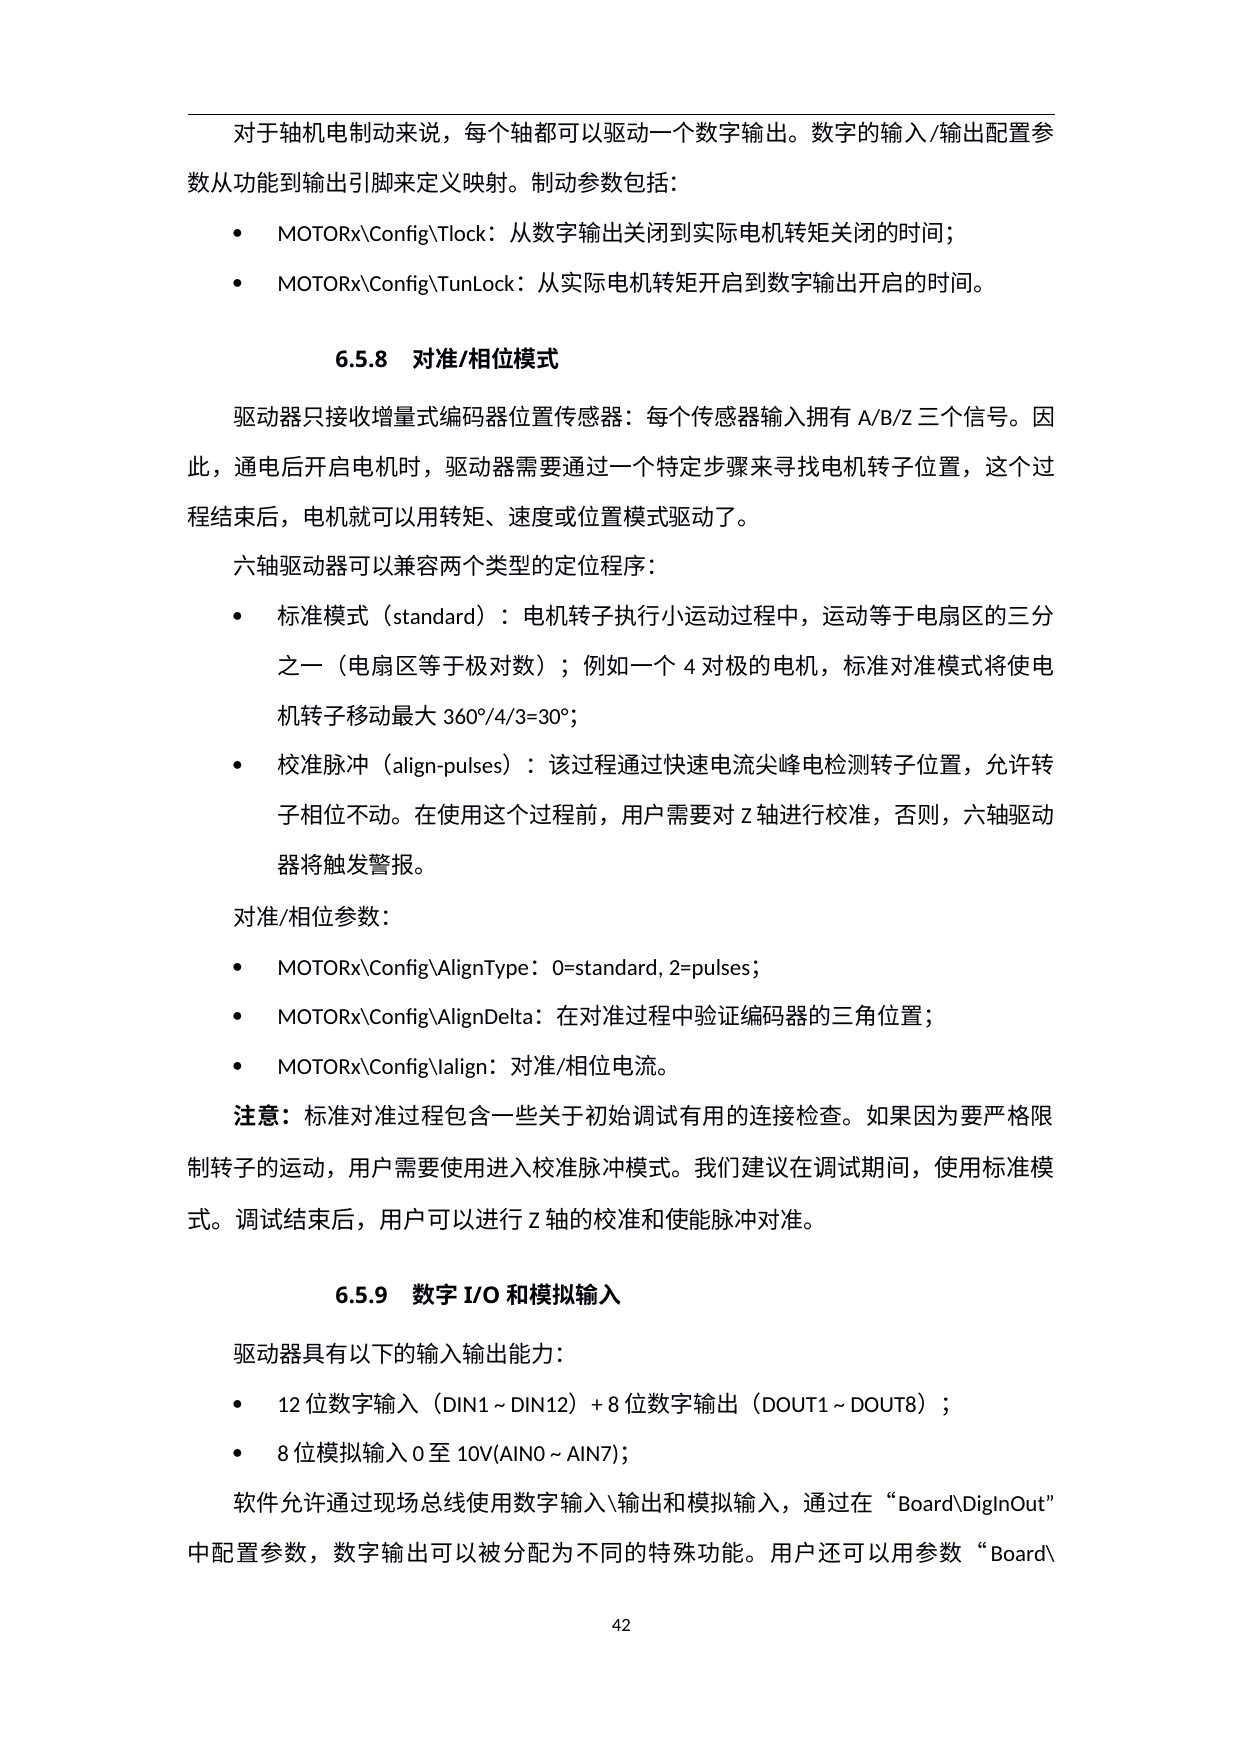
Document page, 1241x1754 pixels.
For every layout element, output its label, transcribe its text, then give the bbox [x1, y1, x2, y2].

list MOTORx\Config\Ialign：对准/相位电流。 [233, 1048, 1055, 1081]
list 标准模式（standard）：电机转子执行小运动过程中，运动等于电扇区的三分之一（电扇区等于极对数）；例如一个 4 对极的电机，标准对准模式将使电机转子移动最大 360°/4/3=30°； [233, 598, 1055, 731]
list 数字 I/O 和模拟输入 [335, 1277, 1055, 1311]
list MOTORx\Config\TunLock：从实际电机转矩开启到数字输出开启的时间。 [233, 264, 1055, 298]
list MOTORx\Config\Tlock：从数字输出关闭到实际电机转矩关闭的时间； [233, 215, 1055, 248]
list MOTORx\Config\AlignType：0=standard, 2=pulses； [233, 948, 1055, 982]
text 驱动器具有以下的输入输出能力： [187, 1336, 1055, 1369]
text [187, 1485, 1055, 1568]
list 12位数字输入（DIN1 ~ DIN12）+ 8位数字输出（DOUT1 ~ DOUT8）； [233, 1385, 1055, 1419]
text 注意：标准对准过程包含一些关于初始调试有用的连接检查。如果因为要严格限制转子的运动，用户需要使用进入校准脉冲模式。我们建议在调试期间，使用标准模式。调试结束后，用户可以进行 Z 轴的校准和使能脉冲对准。 [187, 1098, 1055, 1235]
list 对准/相位模式 [335, 341, 1055, 374]
list 8位模拟输入0至10V(AIN0 ~ AIN7)； [233, 1435, 1055, 1468]
text 驱动器只接收增量式编码器位置传感器：每个传感器输入拥有 A/B/Z 三个信号。因此，通电后开启电机时，驱动器需要通过一个特定步骤来寻找电机转子位置，这个过程结束后，电机就可以用转矩、速度或位置模式驱动了。 [187, 399, 1055, 532]
text 对准/相位参数： [187, 899, 1055, 932]
list MOTORx\Config\AlignDelta：在对准过程中验证编码器的三角位置； [233, 998, 1055, 1031]
text 六轴驱动器可以兼容两个类型的定位程序： [187, 548, 1055, 581]
text 对于轴机电制动来说，每个轴都可以驱动一个数字输出。数字的输入/输出配置参数从功能到输出引脚来定义映射。制动参数包括： [187, 115, 1055, 198]
list 校准脉冲（align-pulses）：该过程通过快速电流尖峰电检测转子位置，允许转子相位不动。在使用这个过程前，用户需要对 Z 轴进行校准，否则，六轴驱动器将触发警报。 [233, 747, 1055, 880]
